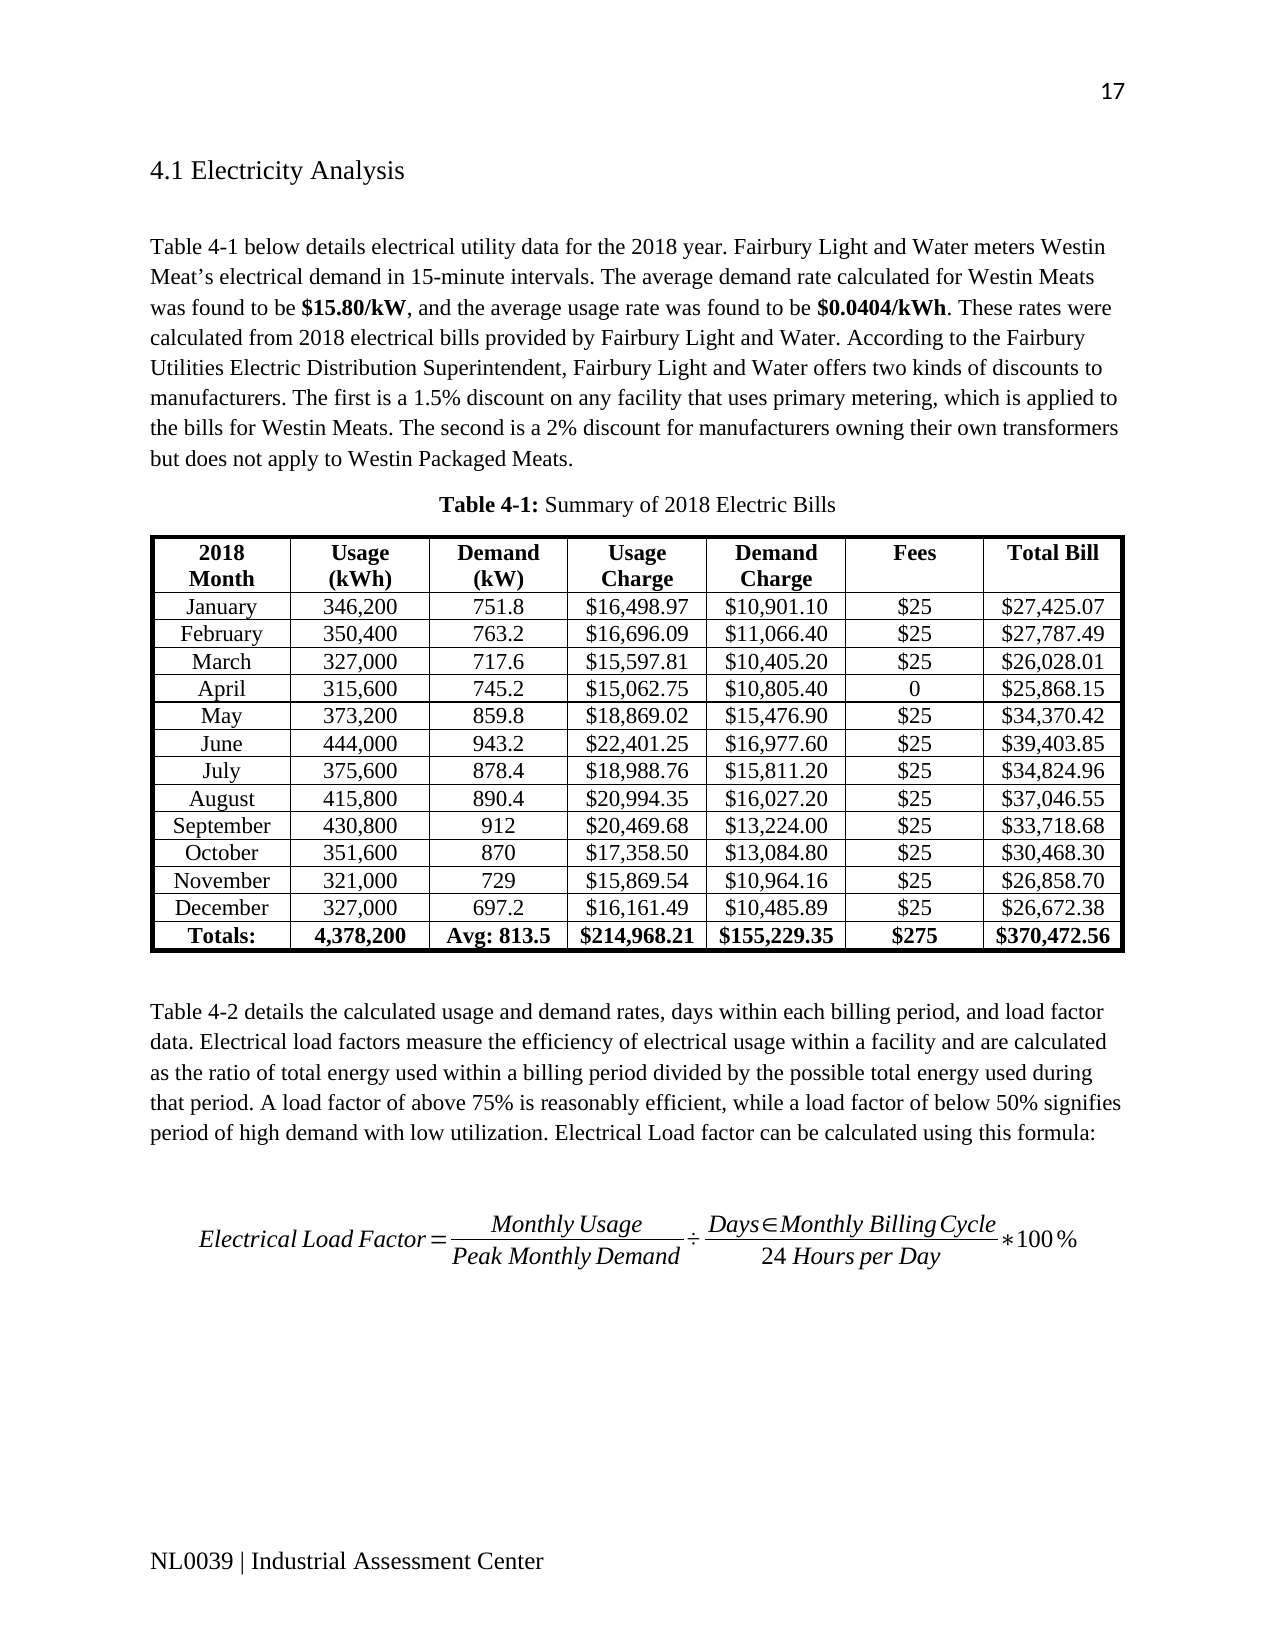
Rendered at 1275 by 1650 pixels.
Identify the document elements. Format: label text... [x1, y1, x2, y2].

table_cell Avg: 813.5 [430, 922, 567, 948]
table_cell July [155, 757, 290, 784]
table_cell $25 [846, 648, 983, 674]
table_cell 890.4 [430, 785, 567, 811]
table_cell March [155, 648, 290, 674]
table_cell $25 [846, 785, 983, 811]
text Table 4-1: Summary of 2018 Electric Bills [150, 491, 1125, 518]
table_cell October [155, 840, 290, 866]
table_cell $16,027.20 [707, 785, 845, 811]
table_cell $16,161.49 [568, 894, 706, 921]
table_cell $10,405.20 [707, 648, 845, 674]
table_cell 373,200 [291, 703, 429, 729]
table_cell January [155, 593, 290, 619]
table_cell $20,994.35 [568, 785, 706, 811]
table_cell $22,401.25 [568, 730, 706, 756]
table_cell April [155, 675, 290, 701]
table_cell $25 [846, 812, 983, 838]
table_cell $25 [846, 620, 983, 647]
table_cell 943.2 [430, 730, 567, 756]
table_header 2018 Month [155, 539, 290, 592]
table_cell 763.2 [430, 620, 567, 647]
table_cell $25 [846, 730, 983, 756]
table_cell 315,600 [291, 675, 429, 701]
table_cell $34,370.42 [984, 703, 1120, 729]
table_cell $37,046.55 [984, 785, 1120, 811]
table_cell 351,600 [291, 840, 429, 866]
table_cell 346,200 [291, 593, 429, 619]
table_cell 751.8 [430, 593, 567, 619]
table_cell $15,869.54 [568, 867, 706, 893]
table_cell $18,869.02 [568, 703, 706, 729]
table_cell $34,824.96 [984, 757, 1120, 784]
table_cell November [155, 867, 290, 893]
table_cell 327,000 [291, 894, 429, 921]
table_cell $16,696.09 [568, 620, 706, 647]
table_cell $15,597.81 [568, 648, 706, 674]
table_header Usage (kWh) [291, 539, 429, 592]
table_cell August [155, 785, 290, 811]
table_cell 327,000 [291, 648, 429, 674]
table_cell $26,672.38 [984, 894, 1120, 921]
table_cell $16,977.60 [707, 730, 845, 756]
table_cell 697.2 [430, 894, 567, 921]
table_cell 444,000 [291, 730, 429, 756]
table_cell 870 [430, 840, 567, 866]
table_cell $26,028.01 [984, 648, 1120, 674]
table_cell $13,084.80 [707, 840, 845, 866]
table_cell $10,964.16 [707, 867, 845, 893]
table_cell $25 [846, 867, 983, 893]
table_cell $25 [846, 593, 983, 619]
table_cell 430,800 [291, 812, 429, 838]
table_cell 859.8 [430, 703, 567, 729]
table_header Usage Charge [568, 539, 706, 592]
table_cell $10,485.89 [707, 894, 845, 921]
table_cell 321,000 [291, 867, 429, 893]
table_cell $25 [846, 840, 983, 866]
table_cell $16,498.97 [568, 593, 706, 619]
table_cell June [155, 730, 290, 756]
table_cell 745.2 [430, 675, 567, 701]
table_cell 717.6 [430, 648, 567, 674]
table_cell February [155, 620, 290, 647]
table_cell $10,901.10 [707, 593, 845, 619]
table_cell September [155, 812, 290, 838]
table_header Demand Charge [707, 539, 845, 592]
table_cell $27,425.07 [984, 593, 1120, 619]
table_cell $10,805.40 [707, 675, 845, 701]
text Table 4-2 details the calculated usage and demand rates, days within each billing period, and load factor data. Electrical load factors measure the efficiency of electrical usage within a facility and are calculated as the ratio of total energy used within a billing period divided by the possible total energy used during that period. A load factor of above 75% is reasonably efficient, while a load factor of below 50% signifies period of high demand with low utilization. Electrical Load factor can be calculated using this formula: [150, 998, 1125, 1145]
table_cell $25 [846, 894, 983, 921]
table_header Fees [846, 539, 983, 592]
table_cell $214,968.21 [568, 922, 706, 948]
table_cell $30,468.30 [984, 840, 1120, 866]
table_cell $25,868.15 [984, 675, 1120, 701]
table_cell 4,378,200 [291, 922, 429, 948]
table_cell 912 [430, 812, 567, 838]
table_cell $370,472.56 [984, 922, 1120, 948]
table_cell 375,600 [291, 757, 429, 784]
table_cell $15,476.90 [707, 703, 845, 729]
table_cell $275 [846, 922, 983, 948]
table_cell $27,787.49 [984, 620, 1120, 647]
table_header Total Bill [984, 539, 1120, 592]
table_cell $18,988.76 [568, 757, 706, 784]
table_cell 350,400 [291, 620, 429, 647]
text Table 4-1 below details electrical utility data for the 2018 year. Fairbury Light and Water meters Westin Meat’s electrical demand in 15-minute intervals. The average demand rate calculated for Westin Meats was found to be $15.80/kW, and the average usage rate was found to be $0.0404/kWh. These rates were calculated from 2018 electrical bills provided by Fairbury Light and Water. According to the Fairbury Utilities Electric Distribution Superintendent, Fairbury Light and Water offers two kinds of discounts to manufacturers. The first is a 1.5% discount on any facility that uses primary metering, which is applied to the bills for Westin Meats. The second is a 2% discount for manufacturers owning their own transformers but does not apply to Westin Packaged Meats. [150, 233, 1125, 471]
table_cell $155,229.35 [707, 922, 845, 948]
table_cell $39,403.85 [984, 730, 1120, 756]
table_cell Totals: [155, 922, 290, 948]
table_cell 878.4 [430, 757, 567, 784]
table_cell May [155, 703, 290, 729]
subtitle 4.1 Electricity Analysis [150, 154, 1125, 185]
table_cell $15,062.75 [568, 675, 706, 701]
table_cell $13,224.00 [707, 812, 845, 838]
table_cell $20,469.68 [568, 812, 706, 838]
table_cell $33,718.68 [984, 812, 1120, 838]
table_cell $11,066.40 [707, 620, 845, 647]
table_header Demand (kW) [430, 539, 567, 592]
table_cell $15,811.20 [707, 757, 845, 784]
table_cell December [155, 894, 290, 921]
table_cell $17,358.50 [568, 840, 706, 866]
table_cell $25 [846, 757, 983, 784]
table_cell 729 [430, 867, 567, 893]
table_cell 415,800 [291, 785, 429, 811]
table_cell $25 [846, 703, 983, 729]
table_cell 0 [846, 675, 983, 701]
table_cell $26,858.70 [984, 867, 1120, 893]
